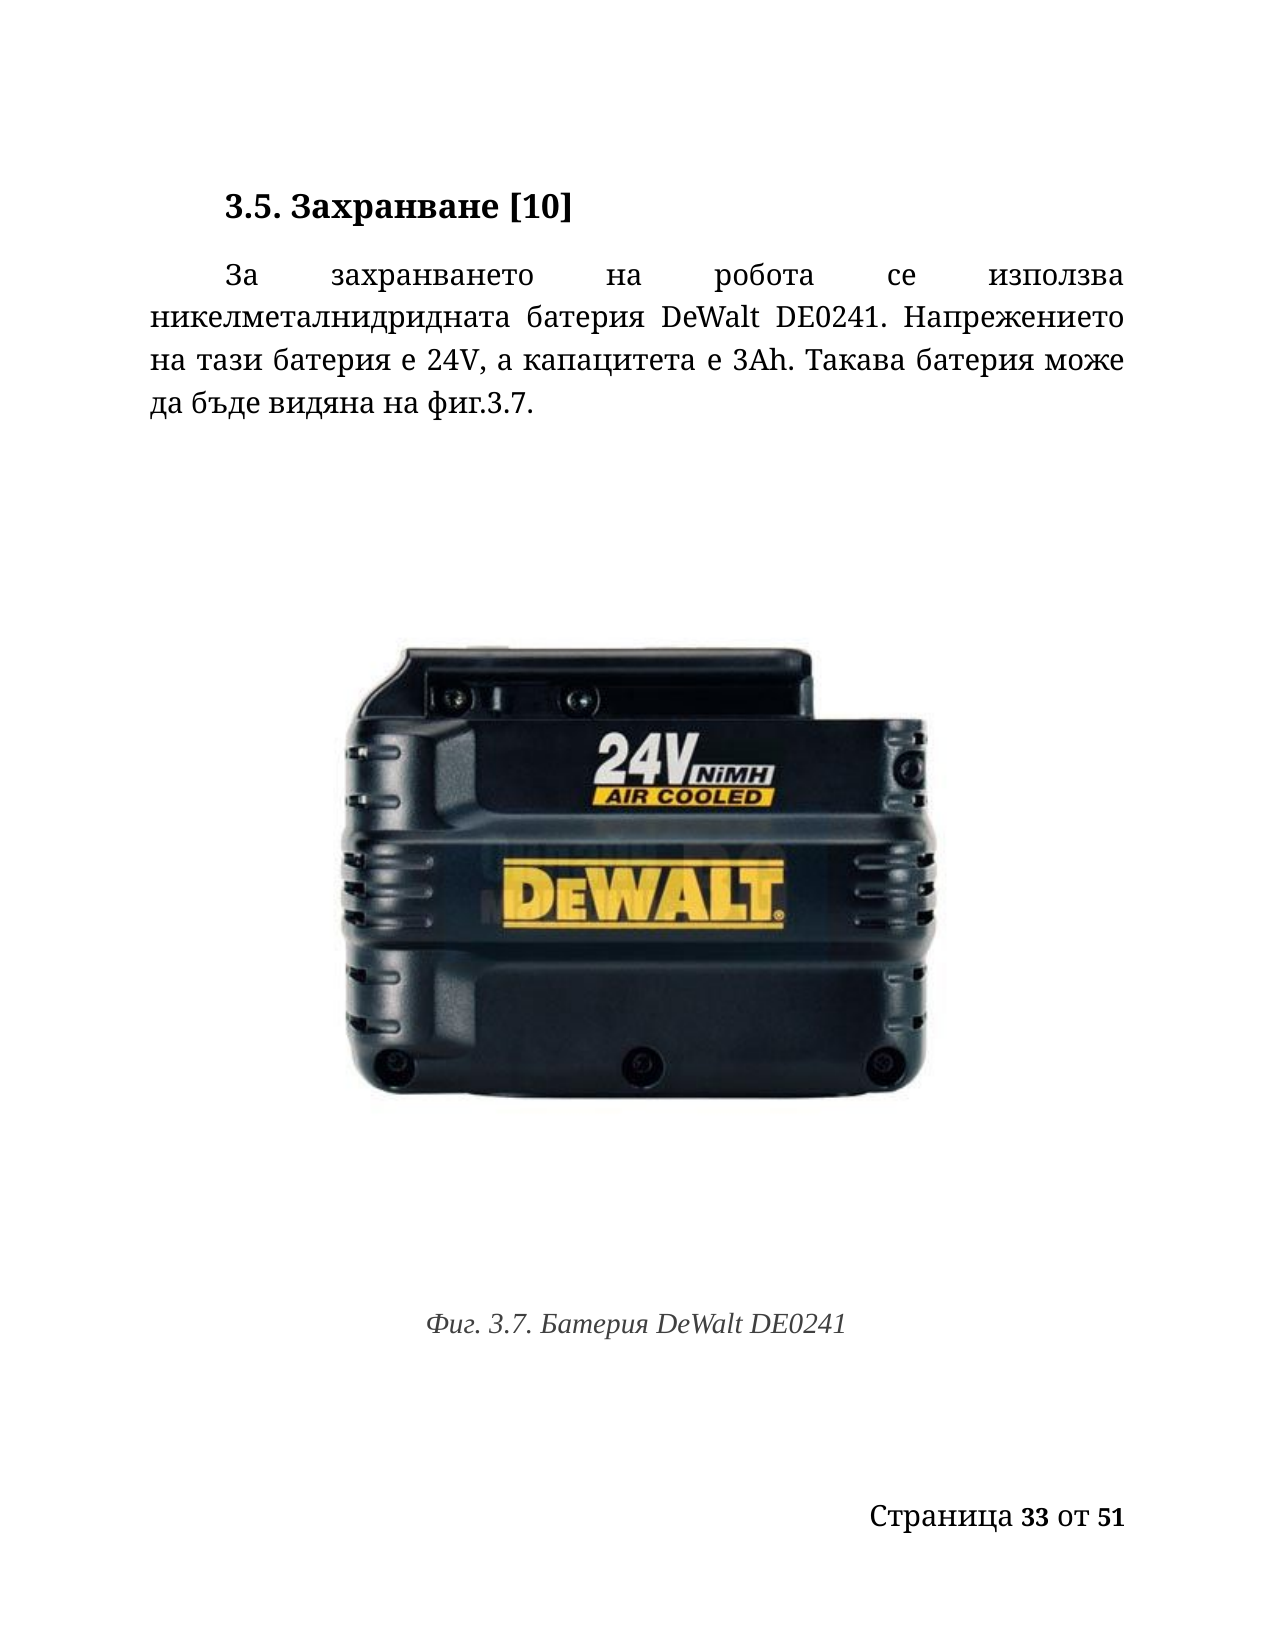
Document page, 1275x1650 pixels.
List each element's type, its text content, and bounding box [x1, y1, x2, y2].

picture [246, 488, 1028, 1270]
text За захранването на робота се използва никелметалнидридната батерия DeWalt DE0241. Напрежението на тази батерия е 24V, а капацитета e 3Ah. Такава батерия може да бъде видяна на фиг.3.7. [150, 254, 1125, 422]
subtitle 3.5. Захранване [10] [225, 183, 1125, 229]
